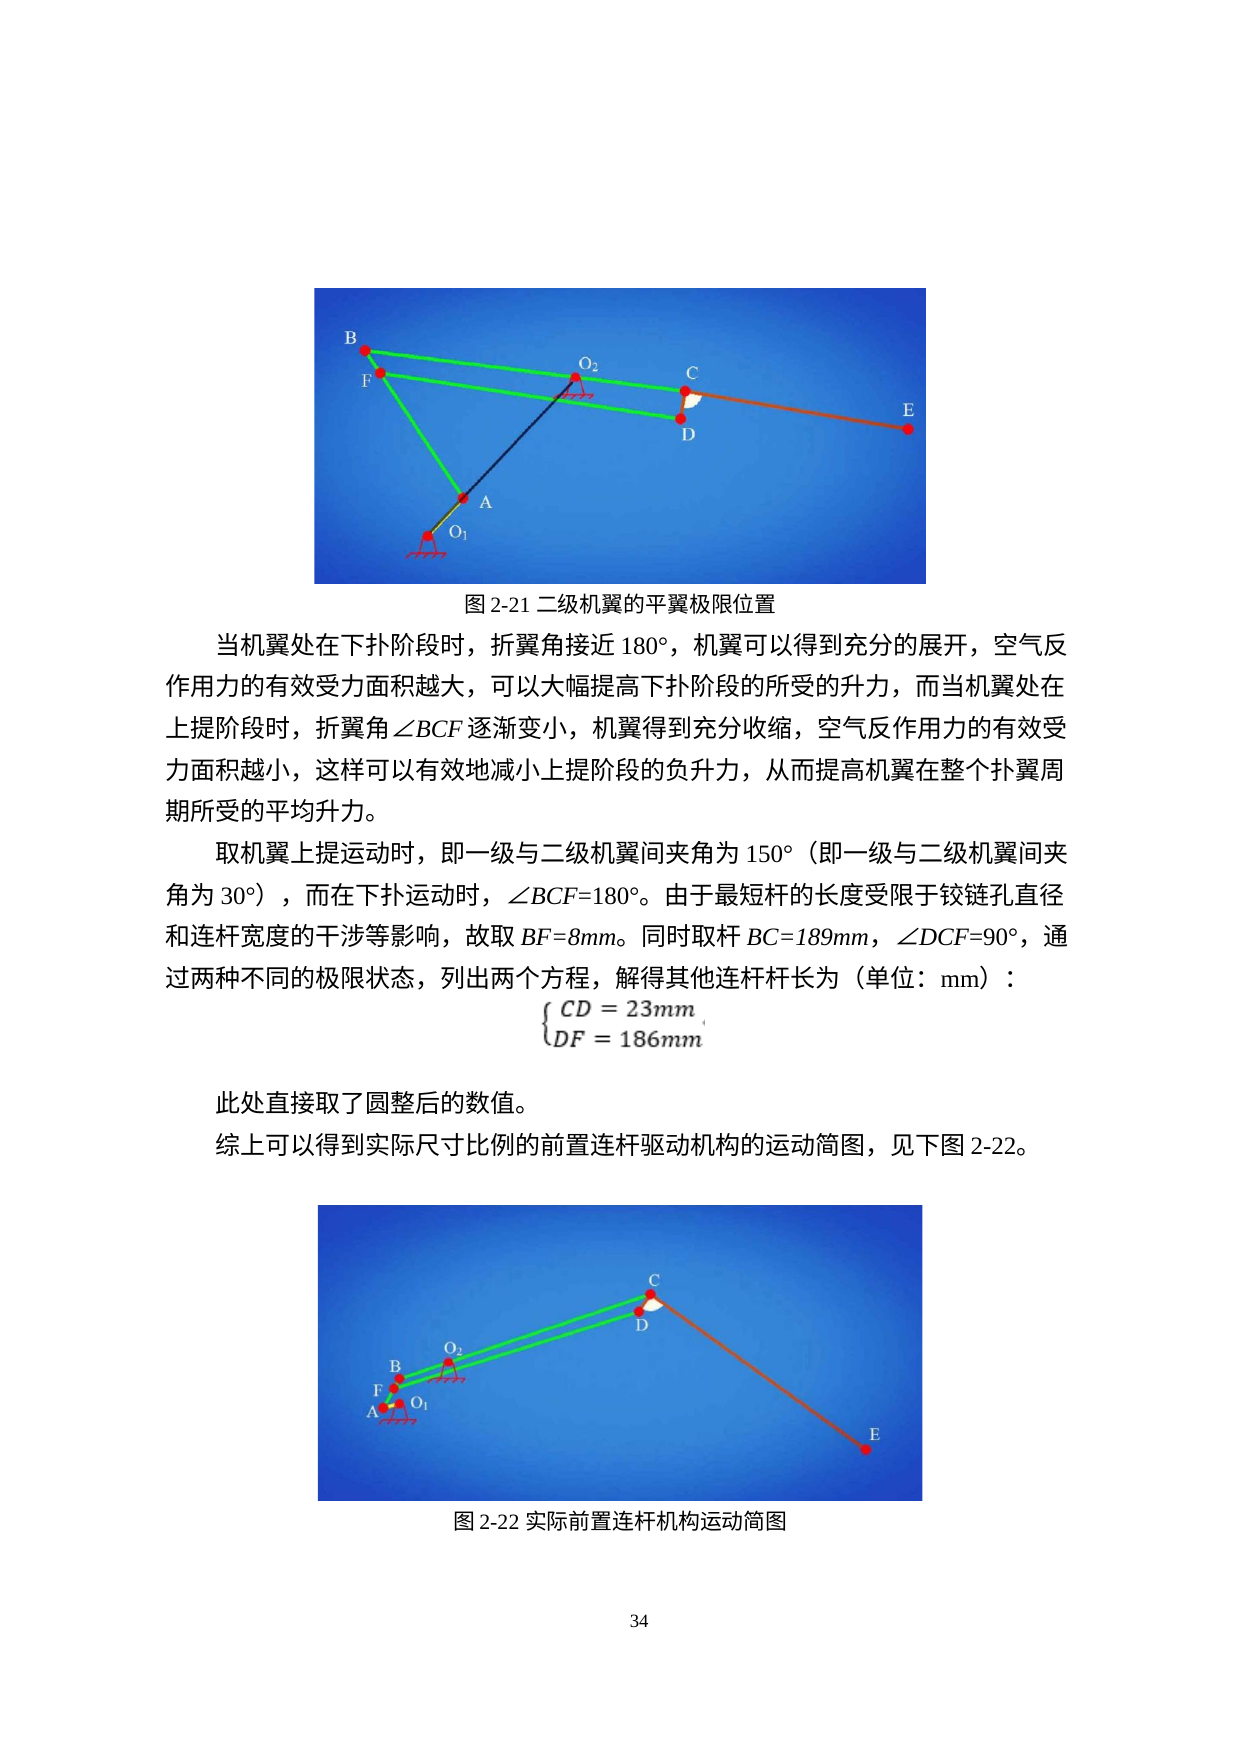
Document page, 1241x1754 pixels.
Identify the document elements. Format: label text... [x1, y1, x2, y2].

text 当机翼处在下扑阶段时，折翼角接近180°，机翼可以得到充分的展开，空气反作用力的有效受力面积越大，可以大幅提高下扑阶段的所受的升力，而当机翼处在上提阶段时，折翼角∠BCF逐渐变小，机翼得到充分收缩，空气反作用力的有效受力面积越小，这样可以有效地减小上提阶段的负升力，从而提高机翼在整个扑翼周期所受的平均升力。 [165, 621, 1075, 829]
text 此处直接取了圆整后的数值。 [165, 1079, 1075, 1121]
picture [317, 1205, 923, 1501]
text 图2-22 实际前置连杆机构运动简图 [165, 1496, 1075, 1537]
picture [314, 288, 926, 584]
text 图2-21 二级机翼的平翼极限位置 [165, 579, 1075, 621]
text 综上可以得到实际尺寸比例的前置连杆驱动机构的运动简图，见下图2-22。 [165, 1121, 1075, 1162]
text 取机翼上提运动时，即一级与二级机翼间夹角为150°（即一级与二级机翼间夹角为30°），而在下扑运动时，∠BCF=180°。由于最短杆的长度受限于铰链孔直径和连杆宽度的干涉等影响，故取BF=8mm。同时取杆BC=189mm，∠DCF=90°，通过两种不同的极限状态，列出两个方程，解得其他连杆杆长为（单位：mm）： [165, 829, 1075, 996]
picture [535, 997, 705, 1050]
